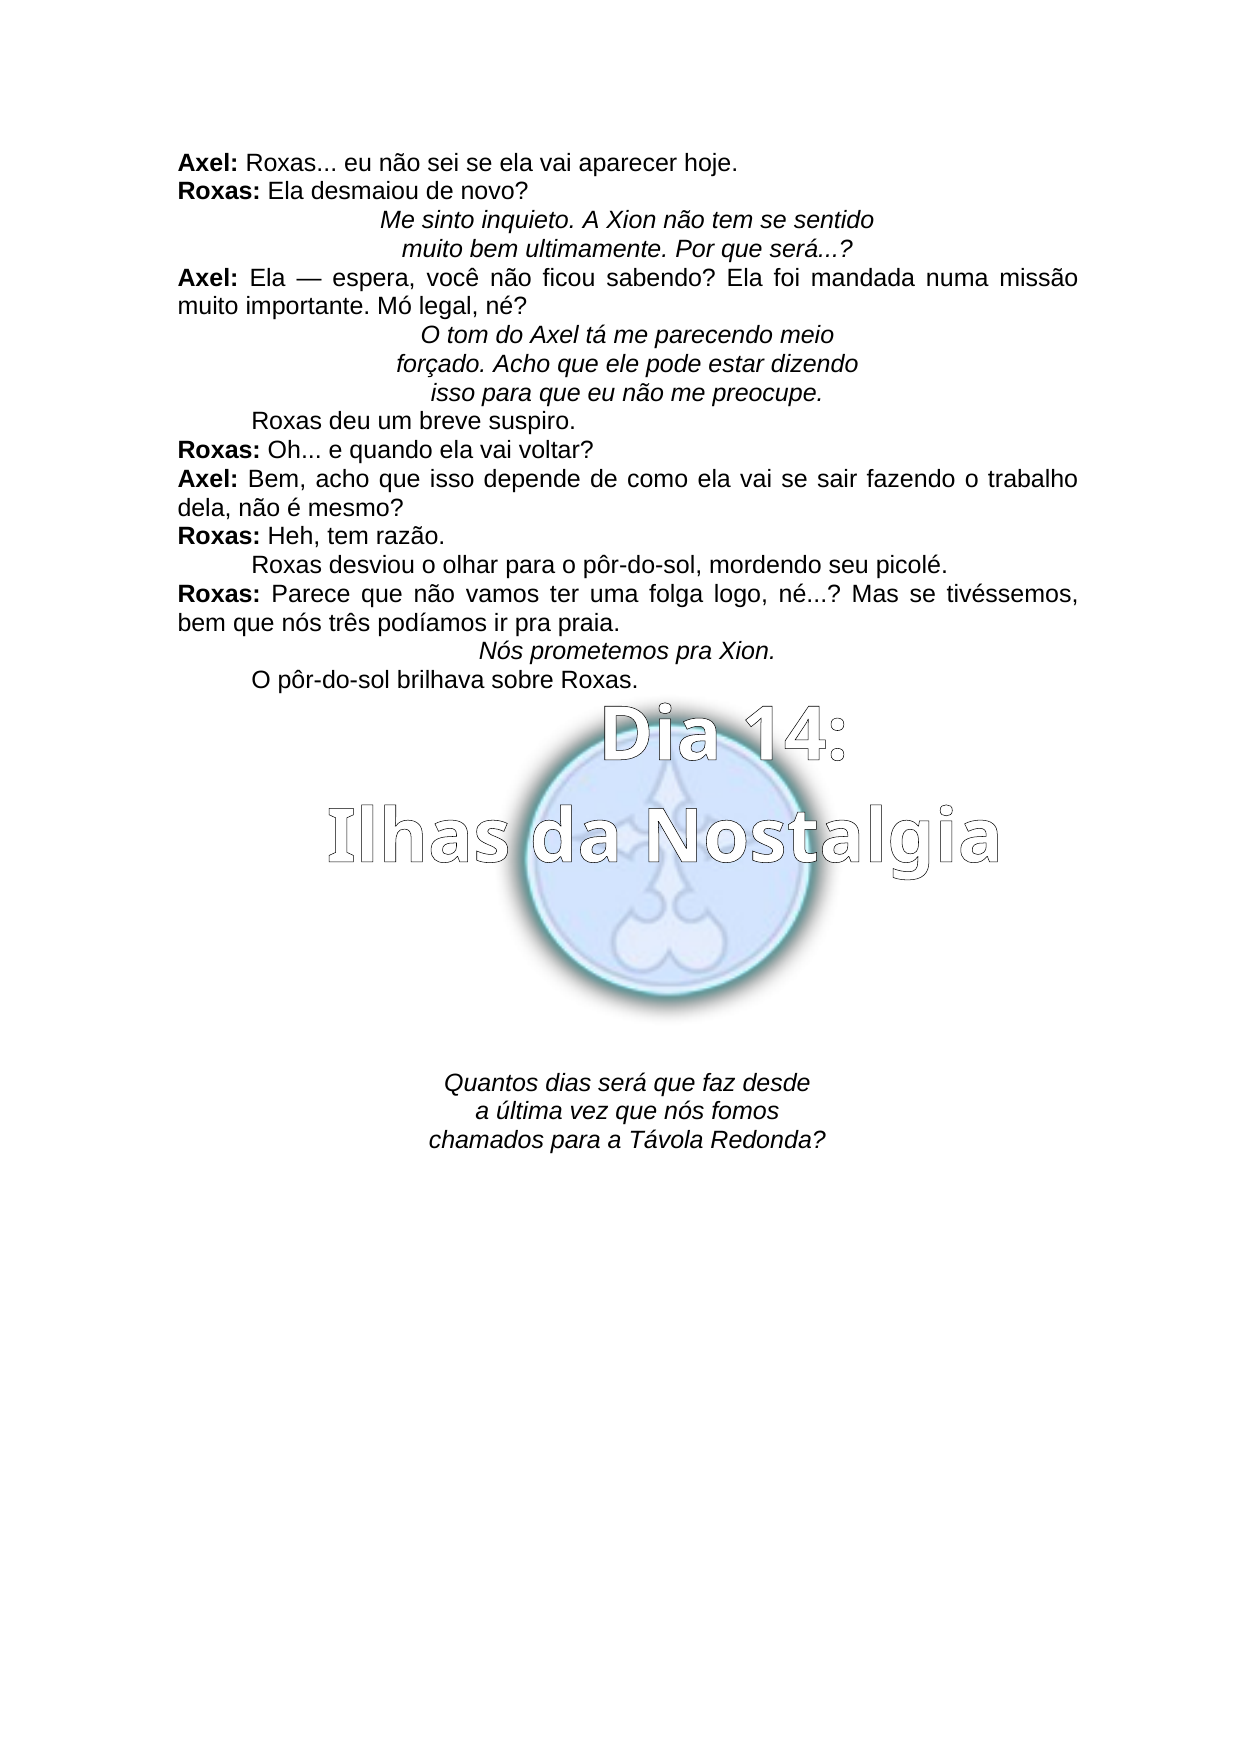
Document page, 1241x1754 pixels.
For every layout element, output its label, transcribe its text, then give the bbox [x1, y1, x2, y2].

text muito bem ultimamente. Por que será...? [177, 234, 1080, 263]
text Roxas: Parece que não vamos ter uma folga logo, né...? Mas se tivéssemos, bem que nós três podíamos ir pra praia. [177, 579, 1080, 636]
text a última vez que nós fomos [177, 1096, 1080, 1125]
text Roxas: Heh, tem razão. [177, 521, 1080, 550]
picture [471, 694, 865, 1047]
text O pôr-do-sol brilhava sobre Roxas. [177, 665, 1080, 694]
text Roxas: Oh... e quando ela vai voltar? [177, 435, 1080, 464]
text Roxas: Ela desmaiou de novo? [177, 176, 1080, 205]
text Axel: Roxas... eu não sei se ela vai aparecer hoje. [177, 148, 1080, 176]
text isso para que eu não me preocupe. [177, 378, 1080, 406]
text Me sinto inquieto. A Xion não tem se sentido [177, 205, 1080, 234]
text Axel: Bem, acho que isso depende de como ela vai se sair fazendo o trabalho dela, não é mesmo? [177, 464, 1080, 521]
text Nós prometemos pra Xion. [177, 636, 1080, 665]
text chamados para a Távola Redonda? [177, 1125, 1080, 1154]
text forçado. Acho que ele pode estar dizendo [177, 349, 1080, 378]
text Roxas desviou o olhar para o pôr-do-sol, mordendo seu picolé. [177, 550, 1080, 579]
text O tom do Axel tá me parecendo meio [177, 320, 1080, 349]
text Roxas deu um breve suspiro. [177, 406, 1080, 435]
text Quantos dias será que faz desde [177, 1068, 1080, 1096]
text Axel: Ela — espera, você não ficou sabendo? Ela foi mandada numa missão muito importante. Mó legal, né? [177, 263, 1080, 320]
